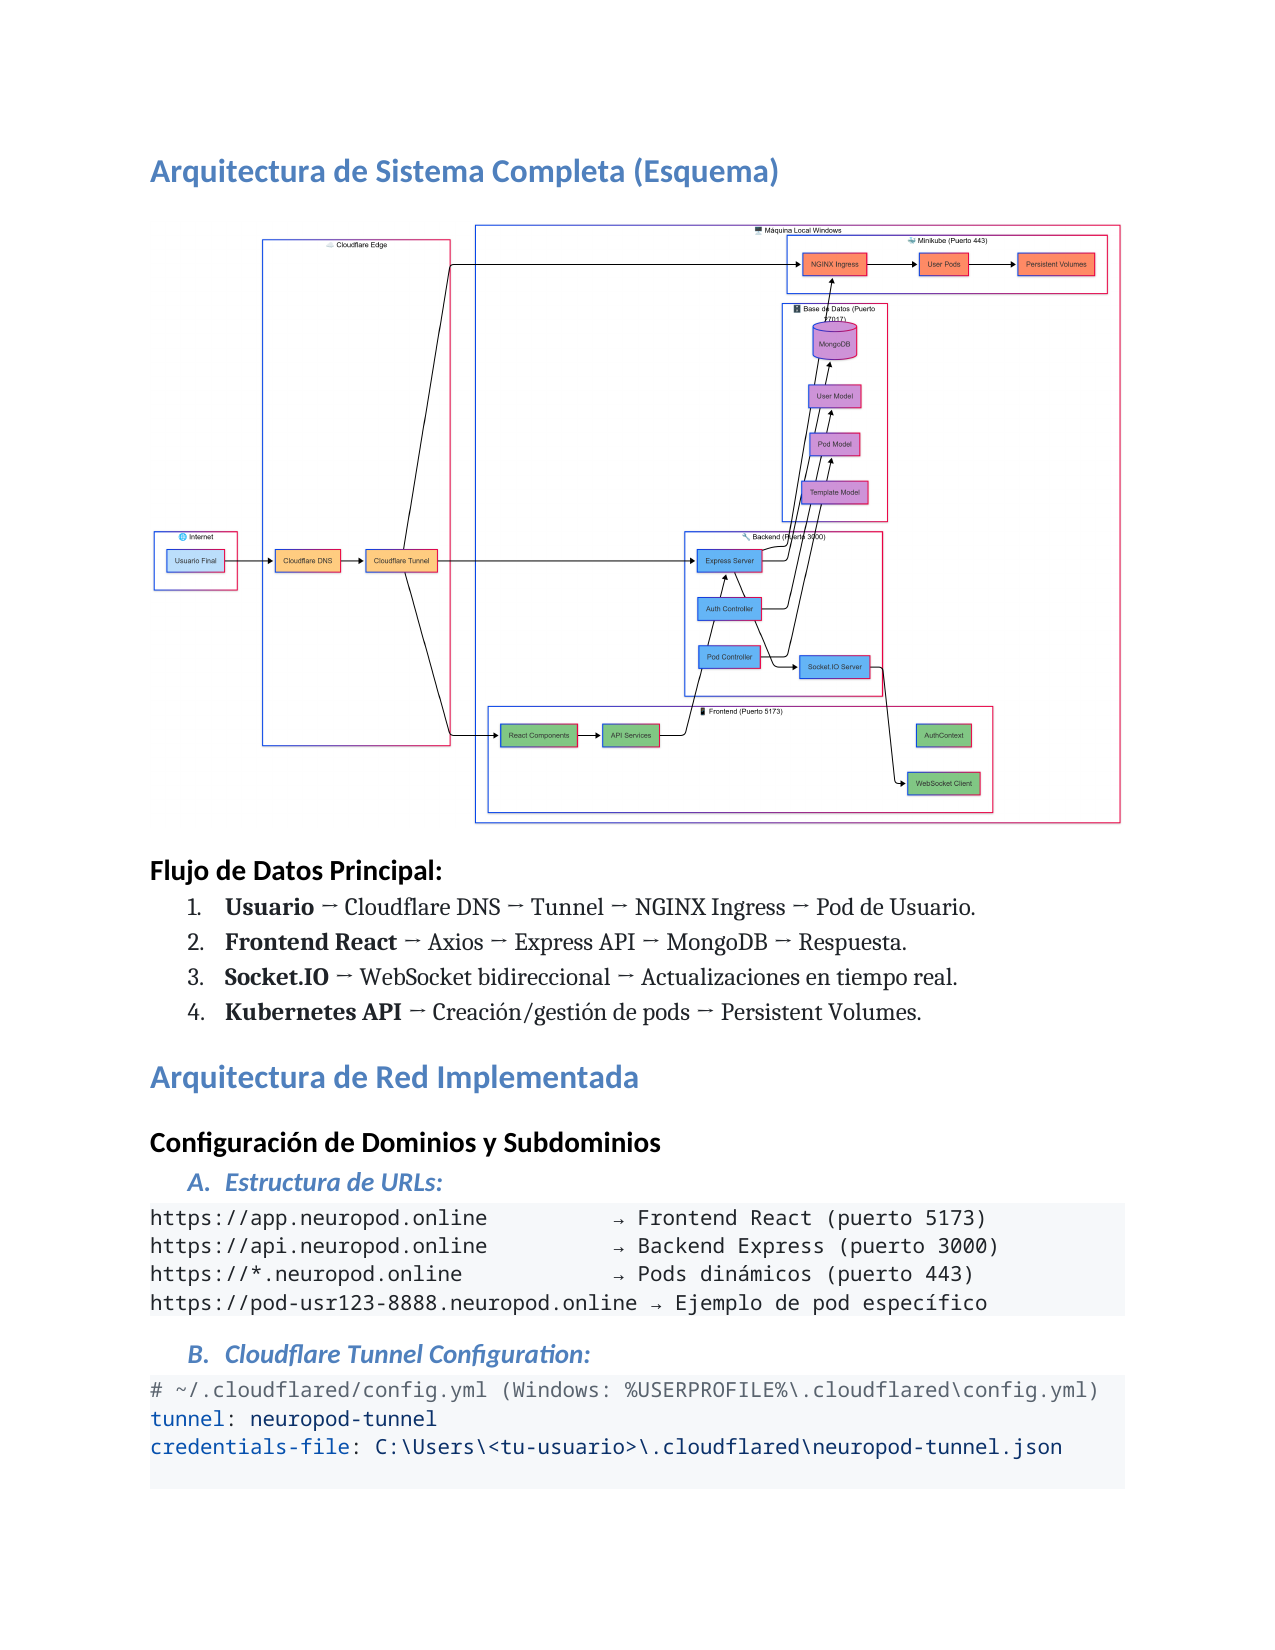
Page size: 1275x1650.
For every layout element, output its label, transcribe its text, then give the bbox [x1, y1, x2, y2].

text tunnel: neuropod-tunnel [150, 1404, 1125, 1432]
subtitle Flujo de Datos Principal: [150, 852, 1125, 888]
picture [150, 221, 1125, 828]
text https://app.neuropod.online → Frontend React (puerto 5173) [150, 1203, 1125, 1231]
list Socket.IO → WebSocket bidireccional → Actualizaciones en tiempo real. [187, 963, 1125, 992]
text https://api.neuropod.online → Backend Express (puerto 3000) [150, 1231, 1125, 1259]
text https://*.neuropod.online → Pods dinámicos (puerto 443) [150, 1259, 1125, 1288]
subtitle Estructura de URLs: [187, 1165, 1125, 1198]
subtitle Arquitectura de Red Implementada [150, 1056, 1125, 1097]
subtitle Cloudflare Tunnel Configuration: [187, 1337, 1125, 1370]
subtitle Arquitectura de Sistema Completa (Esquema) [150, 150, 1125, 191]
list Usuario → Cloudflare DNS → Tunnel → NGINX Ingress → Pod de Usuario. [187, 893, 1125, 922]
list Frontend React → Axios → Express API → MongoDB → Respuesta. [187, 928, 1125, 957]
list Kubernetes API → Creación/gestión de pods → Persistent Volumes. [187, 998, 1125, 1027]
text # ~/.cloudflared/config.yml (Windows: %USERPROFILE%\.cloudflared\config.yml) [150, 1375, 1125, 1404]
subtitle Configuración de Dominios y Subdominios [150, 1124, 1125, 1159]
text https://pod-usr123-8888.neuropod.online → Ejemplo de pod específico [150, 1288, 1125, 1316]
text credentials-file: C:\Users\<tu-usuario>\.cloudflared\neuropod-tunnel.json [150, 1432, 1125, 1461]
